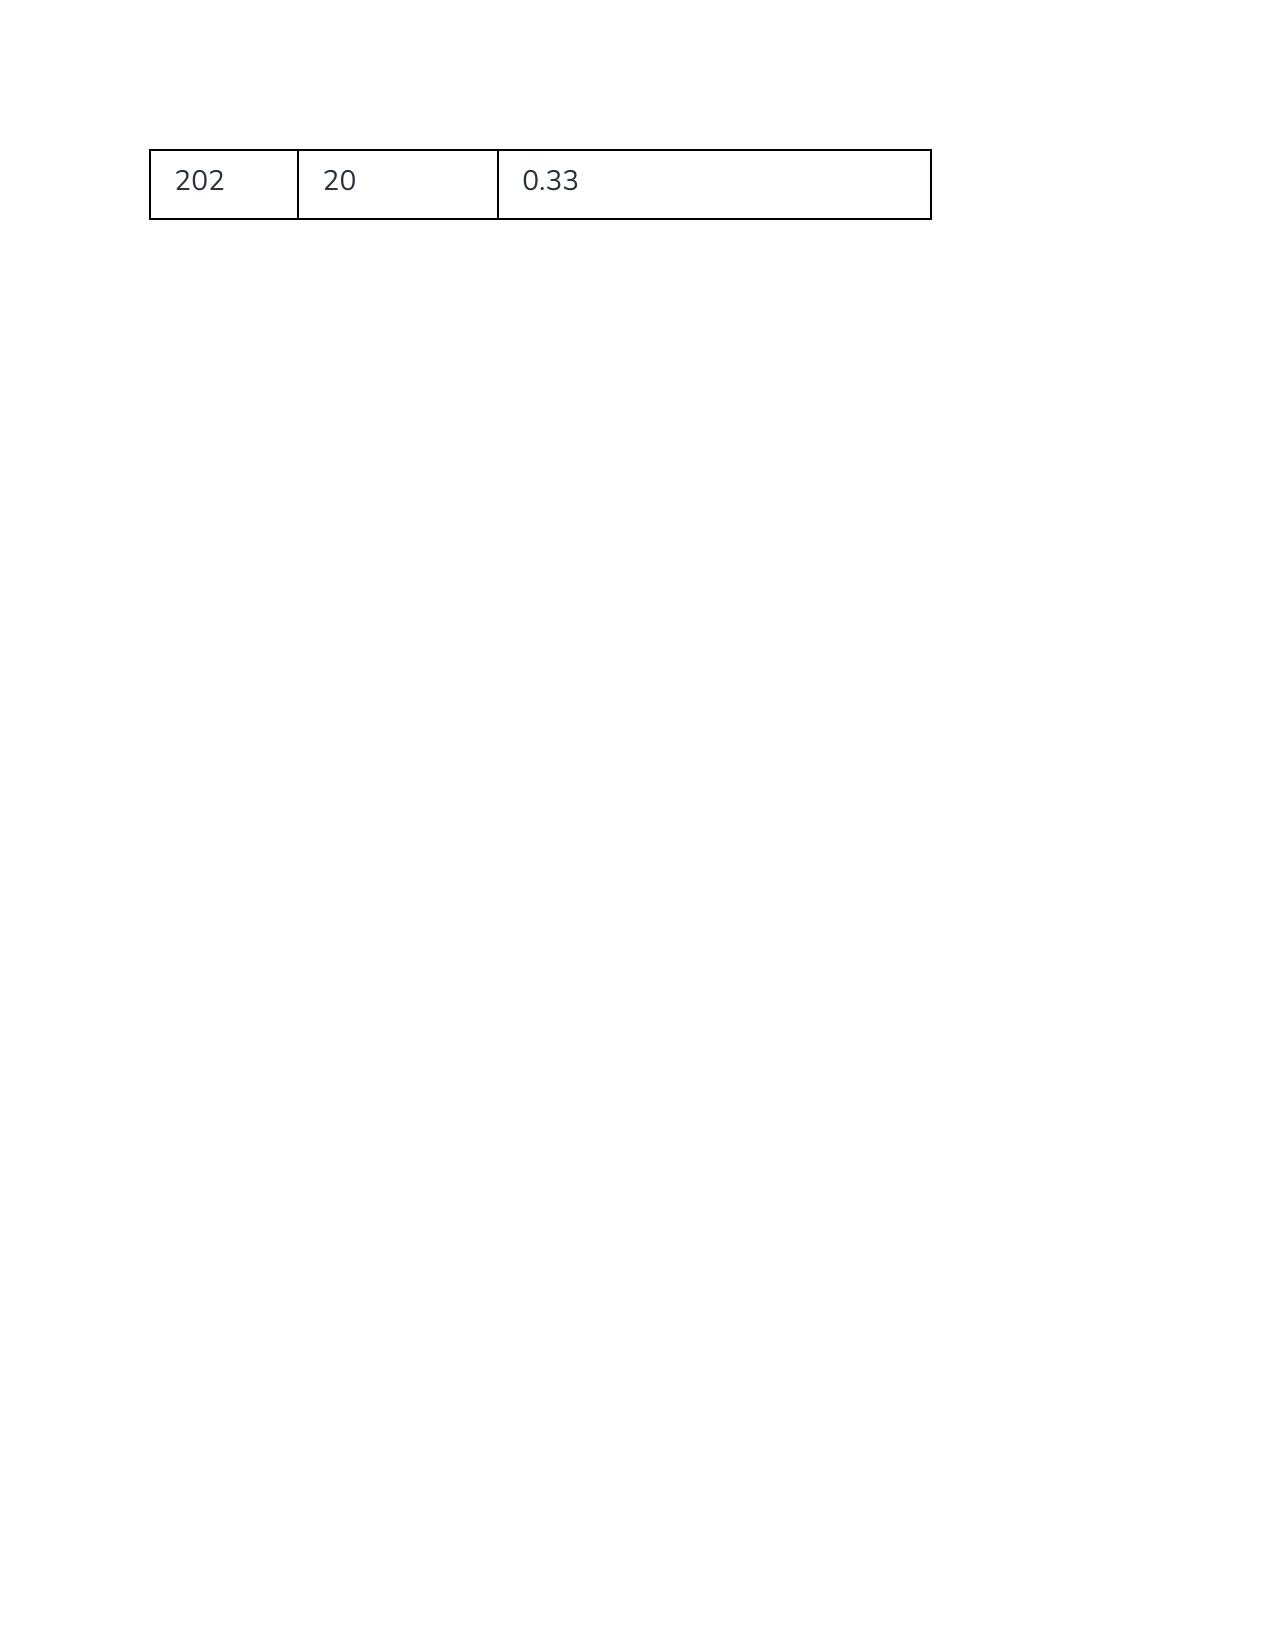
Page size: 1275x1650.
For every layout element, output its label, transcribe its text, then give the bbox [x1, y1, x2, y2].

table_cell 202 [151, 151, 297, 218]
table_cell 20 [299, 151, 497, 218]
table_cell 0.33 [499, 151, 930, 218]
